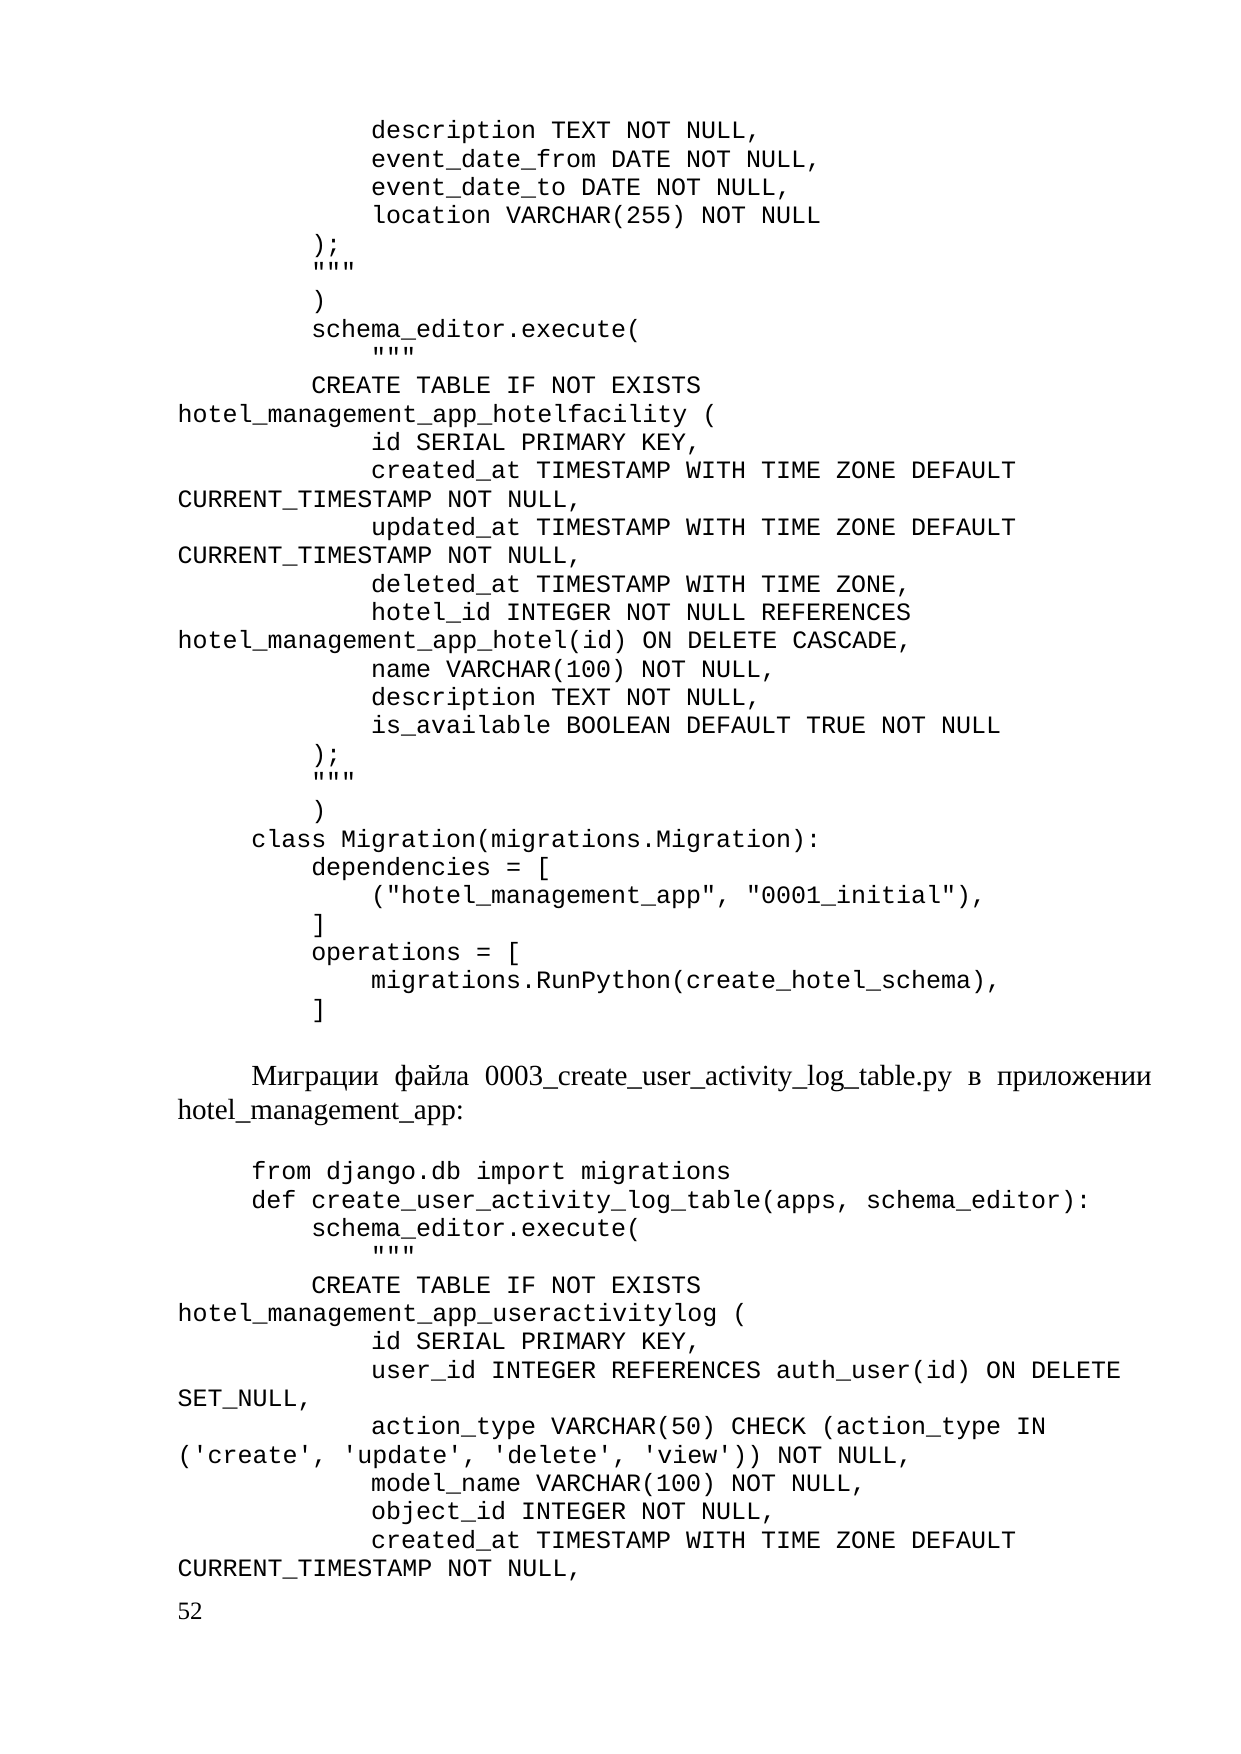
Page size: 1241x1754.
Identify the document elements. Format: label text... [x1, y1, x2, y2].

text ] [177, 911, 1152, 940]
text deleted_at TIMESTAMP WITH TIME ZONE, [177, 571, 1152, 600]
text location VARCHAR(255) NOT NULL [177, 203, 1152, 231]
text model_name VARCHAR(100) NOT NULL, [177, 1471, 1152, 1499]
text Миграции файла 0003_create_user_activity_log_table.py в приложении hotel_management_app: [177, 1058, 1152, 1125]
text dependencies = [ [177, 855, 1152, 883]
text class Migration(migrations.Migration): [177, 826, 1152, 855]
text hotel_id INTEGER NOT NULL REFERENCES hotel_management_app_hotel(id) ON DELETE CASCADE, [177, 600, 1152, 656]
text ); [177, 741, 1152, 770]
text ); [177, 231, 1152, 260]
text migrations.RunPython(create_hotel_schema), [177, 968, 1152, 996]
text CREATE TABLE IF NOT EXISTS hotel_management_app_hotelfacility ( [177, 373, 1152, 430]
text ("hotel_management_app", "0001_initial"), [177, 883, 1152, 911]
text CREATE TABLE IF NOT EXISTS hotel_management_app_useractivitylog ( [177, 1272, 1152, 1329]
text schema_editor.execute( [177, 316, 1152, 345]
text """ [177, 1244, 1152, 1272]
text is_available BOOLEAN DEFAULT TRUE NOT NULL [177, 713, 1152, 741]
text """ [177, 770, 1152, 798]
text ) [177, 798, 1152, 826]
text object_id INTEGER NOT NULL, [177, 1499, 1152, 1527]
text """ [177, 345, 1152, 373]
text event_date_from DATE NOT NULL, [177, 146, 1152, 175]
text ) [177, 288, 1152, 316]
text description TEXT NOT NULL, [177, 118, 1152, 146]
text ] [177, 996, 1152, 1025]
text id SERIAL PRIMARY KEY, [177, 1329, 1152, 1357]
text action_type VARCHAR(50) CHECK (action_type IN ('create', 'update', 'delete', 'view')) NOT NULL, [177, 1414, 1152, 1471]
text user_id INTEGER REFERENCES auth_user(id) ON DELETE SET_NULL, [177, 1357, 1152, 1414]
text operations = [ [177, 940, 1152, 968]
text schema_editor.execute( [177, 1216, 1152, 1244]
text """ [177, 260, 1152, 288]
text def create_user_activity_log_table(apps, schema_editor): [177, 1187, 1152, 1216]
text created_at TIMESTAMP WITH TIME ZONE DEFAULT CURRENT_TIMESTAMP NOT NULL, [177, 1527, 1152, 1584]
text updated_at TIMESTAMP WITH TIME ZONE DEFAULT CURRENT_TIMESTAMP NOT NULL, [177, 515, 1152, 571]
text from django.db import migrations [177, 1159, 1152, 1187]
text event_date_to DATE NOT NULL, [177, 175, 1152, 203]
text description TEXT NOT NULL, [177, 685, 1152, 713]
text name VARCHAR(100) NOT NULL, [177, 656, 1152, 685]
text id SERIAL PRIMARY KEY, [177, 430, 1152, 458]
text created_at TIMESTAMP WITH TIME ZONE DEFAULT CURRENT_TIMESTAMP NOT NULL, [177, 458, 1152, 515]
